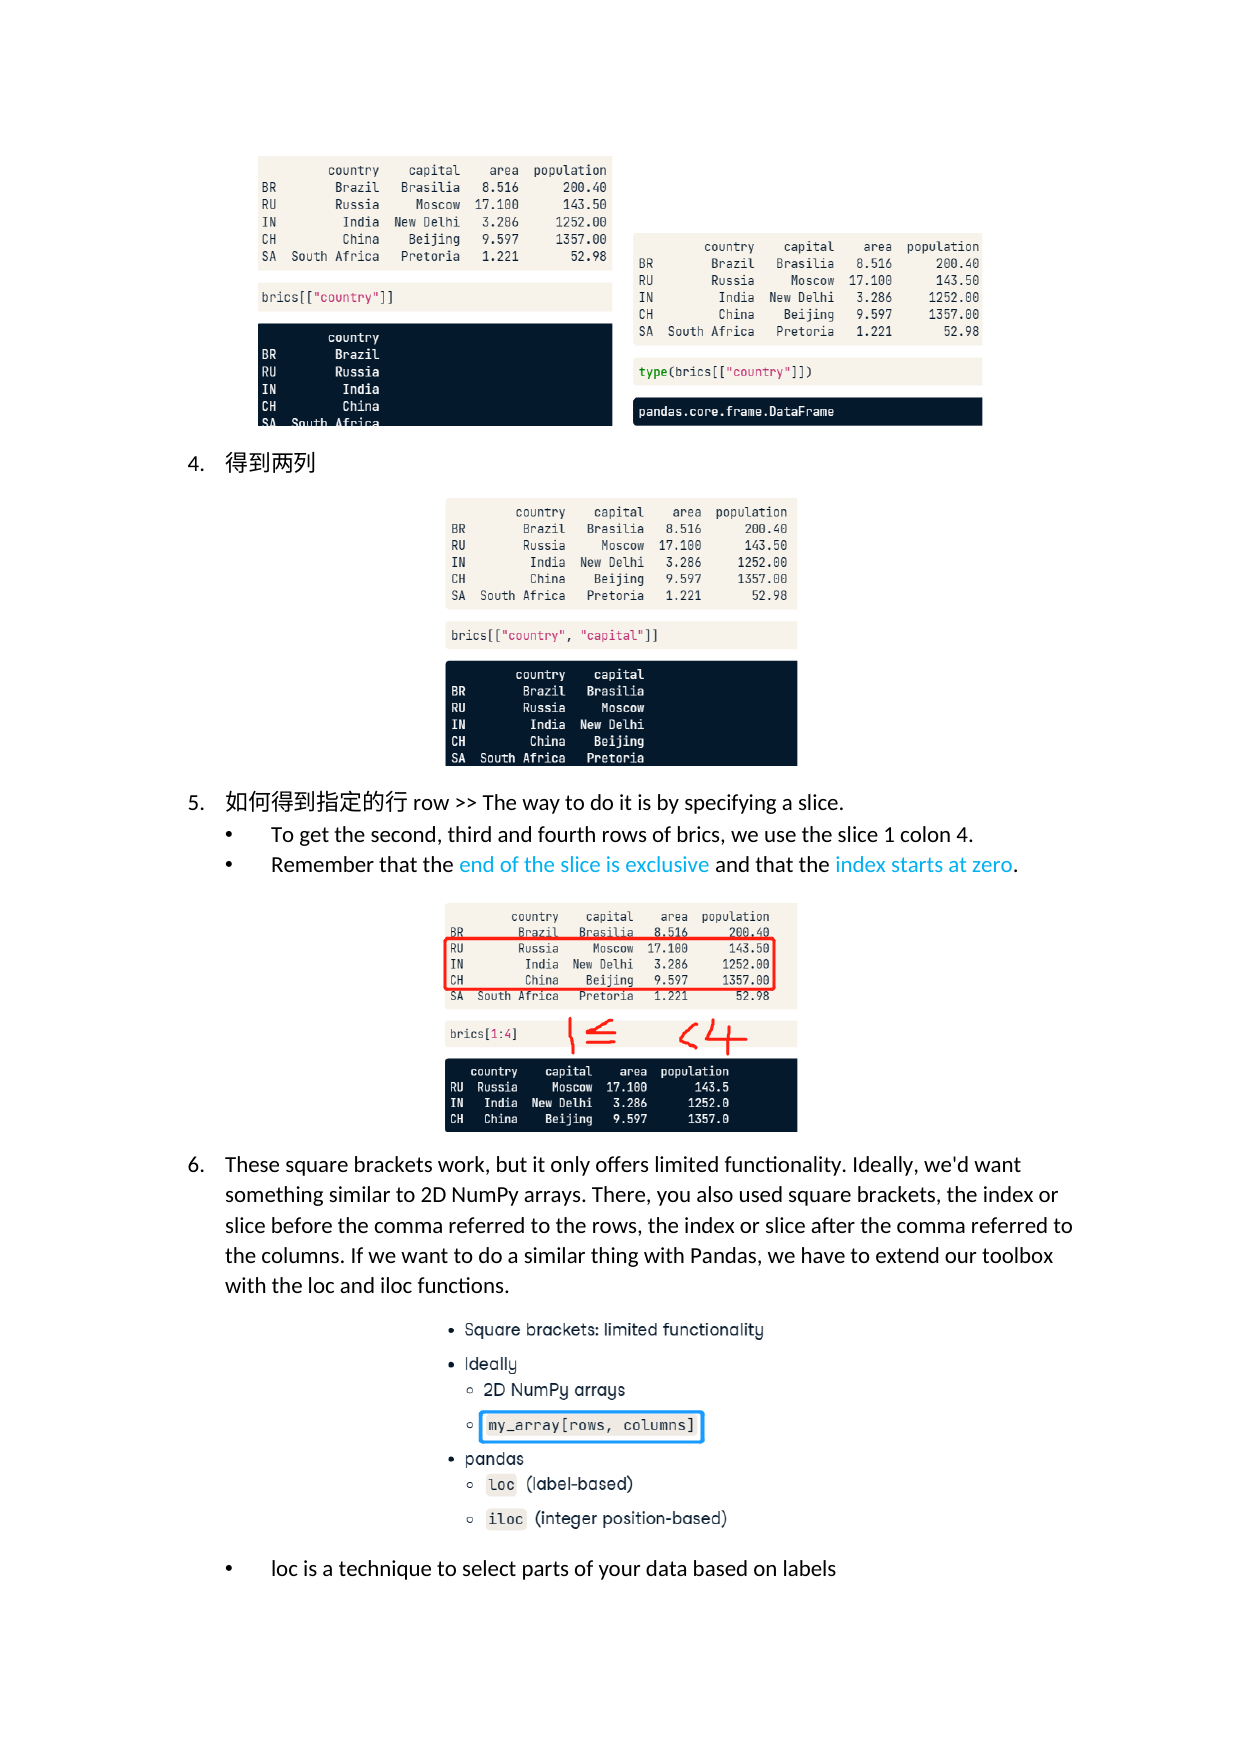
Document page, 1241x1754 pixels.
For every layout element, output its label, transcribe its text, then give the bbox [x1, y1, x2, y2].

picture [442, 1318, 798, 1536]
list Remember that the end of the slice is exclusive and that the index starts at zero. [225, 850, 1090, 878]
picture [442, 897, 798, 1132]
picture [442, 497, 798, 766]
list 得到两列 [187, 445, 1090, 478]
picture [258, 150, 613, 426]
picture [627, 233, 983, 426]
list loc is a technique to select parts of your data based on labels [225, 1554, 1090, 1582]
list To get the second, third and fourth rows of brics, we use the slice 1 colon 4. [225, 820, 1090, 848]
list 如何得到指定的行row >> The way to do it is by specifying a slice. [187, 784, 1090, 817]
list These square brackets work, but it only offers limited functionality. Ideally, we'd want something similar to 2D NumPy arrays. There, you also used square brackets, the index or slice before the comma referred to the rows, the index or slice after the comma referred to the columns. If we want to do a similar thing with Pandas, we have to extend our toolbox with the loc and iloc functions. [187, 1150, 1090, 1299]
